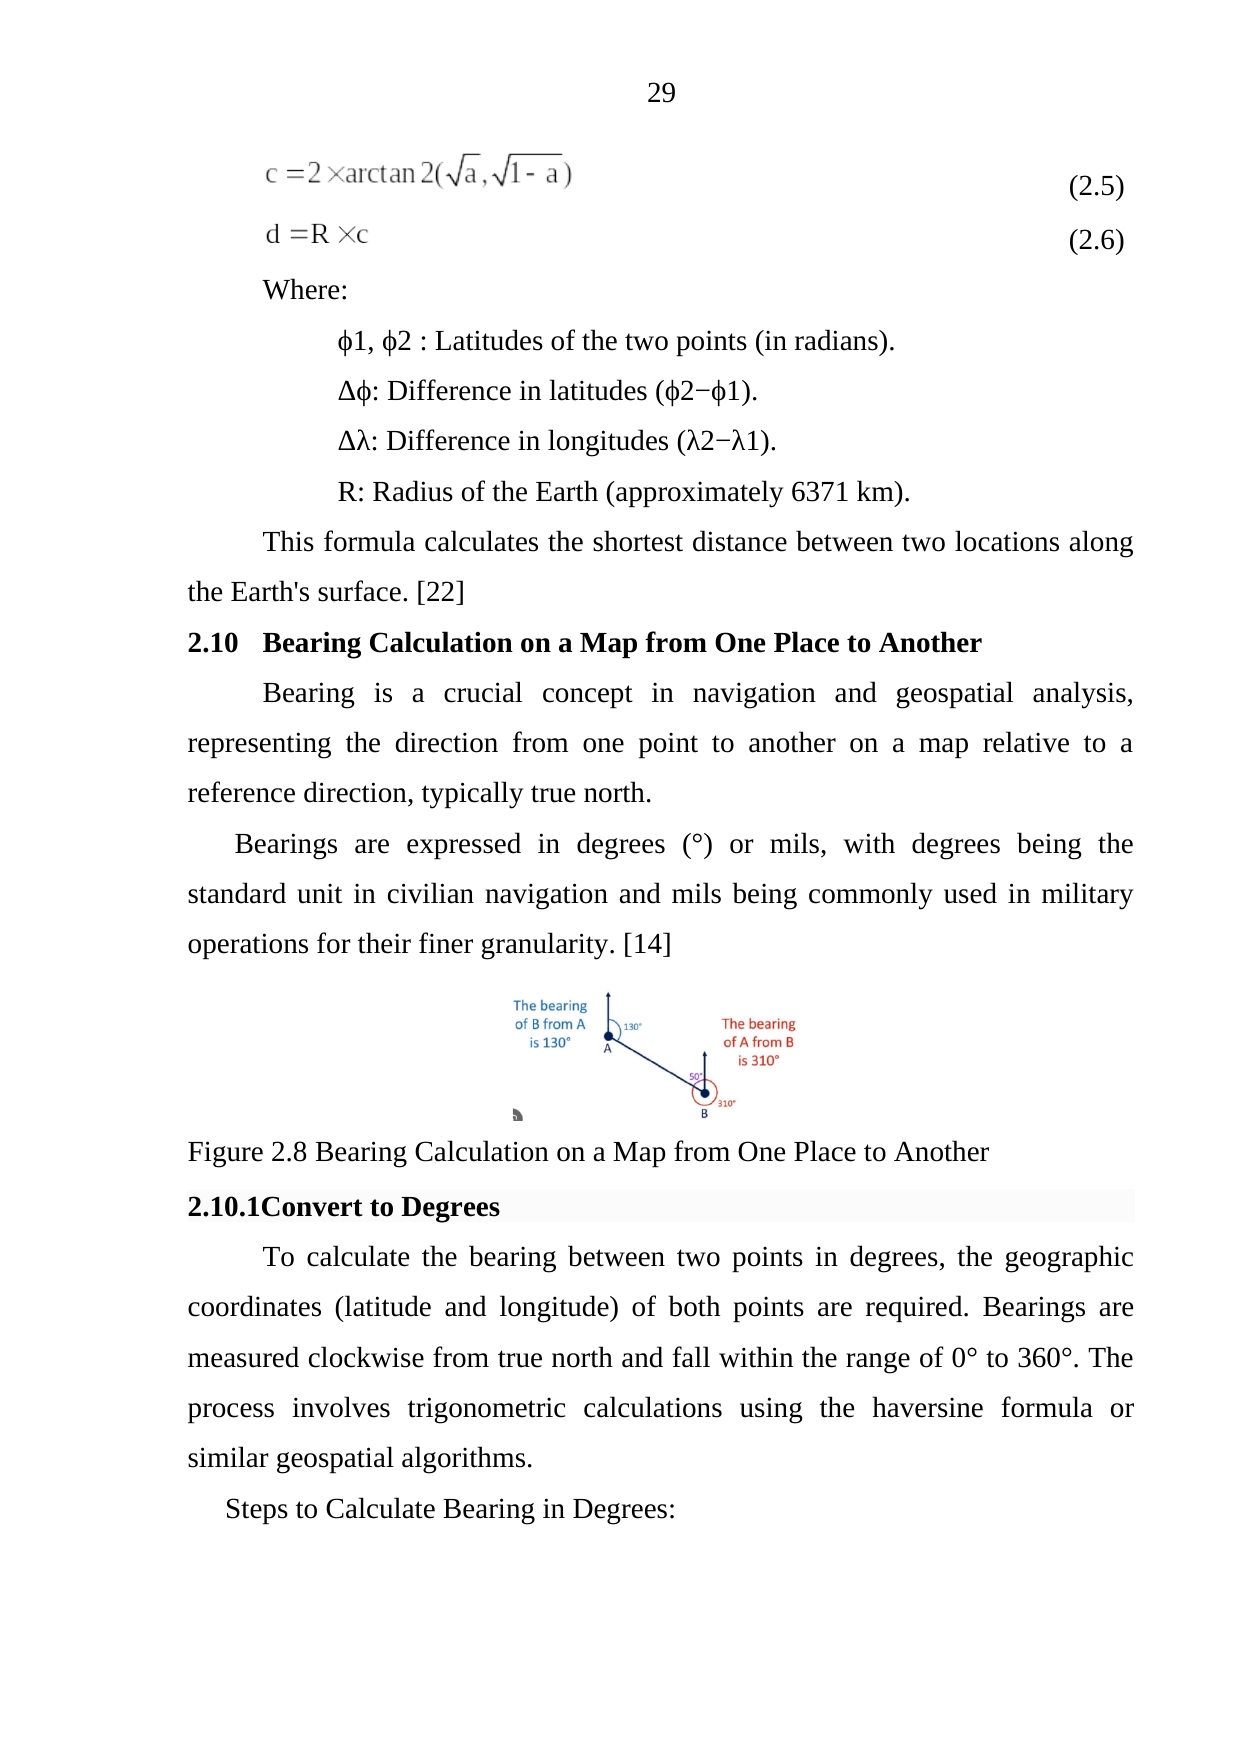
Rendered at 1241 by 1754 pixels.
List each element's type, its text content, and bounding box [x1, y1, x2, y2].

text This formula calculates the shortest distance between two locations along the Earth's surface. [22] [187, 524, 1135, 608]
text Where: [187, 272, 1135, 306]
text (2.5) [262, 150, 1135, 202]
text Δλ: Difference in longitudes (λ2−λ1). [337, 423, 1135, 457]
subtitle 2.10 Bearing Calculation on a Map from One Place to Another [187, 625, 1135, 658]
text Figure 2.8 Bearing Calculation on a Map from One Place to Another [187, 1134, 1135, 1168]
text Δϕ: Difference in latitudes (ϕ2−ϕ1​). [337, 373, 1135, 407]
text Bearing is a crucial concept in navigation and geospatial analysis, representing the direction from one point to another on a map relative to a reference direction, typically true north. [187, 675, 1135, 809]
text Bearings are expressed in degrees (°) or mils, with degrees being the standard unit in civilian navigation and mils being commonly used in military operations for their finer granularity. [14] [187, 826, 1135, 960]
text R: Radius of the Earth (approximately 6371 km). [337, 474, 1135, 507]
text To calculate the bearing between two points in degrees, the geographic coordinates (latitude and longitude) of both points are required. Bearings are measured clockwise from true north and fall within the range of 0° to 360°. The process involves trigonometric calculations using the haversine formula or similar geospatial algorithms. [187, 1239, 1135, 1474]
text ϕ1, ϕ2 ​: Latitudes of the two points (in radians). [337, 323, 1135, 356]
text Steps to Calculate Bearing in Degrees: [187, 1491, 1135, 1524]
picture [512, 976, 810, 1121]
subtitle 2.10.1Convert to Degrees [187, 1189, 1135, 1222]
text (2.6) [262, 218, 1135, 256]
